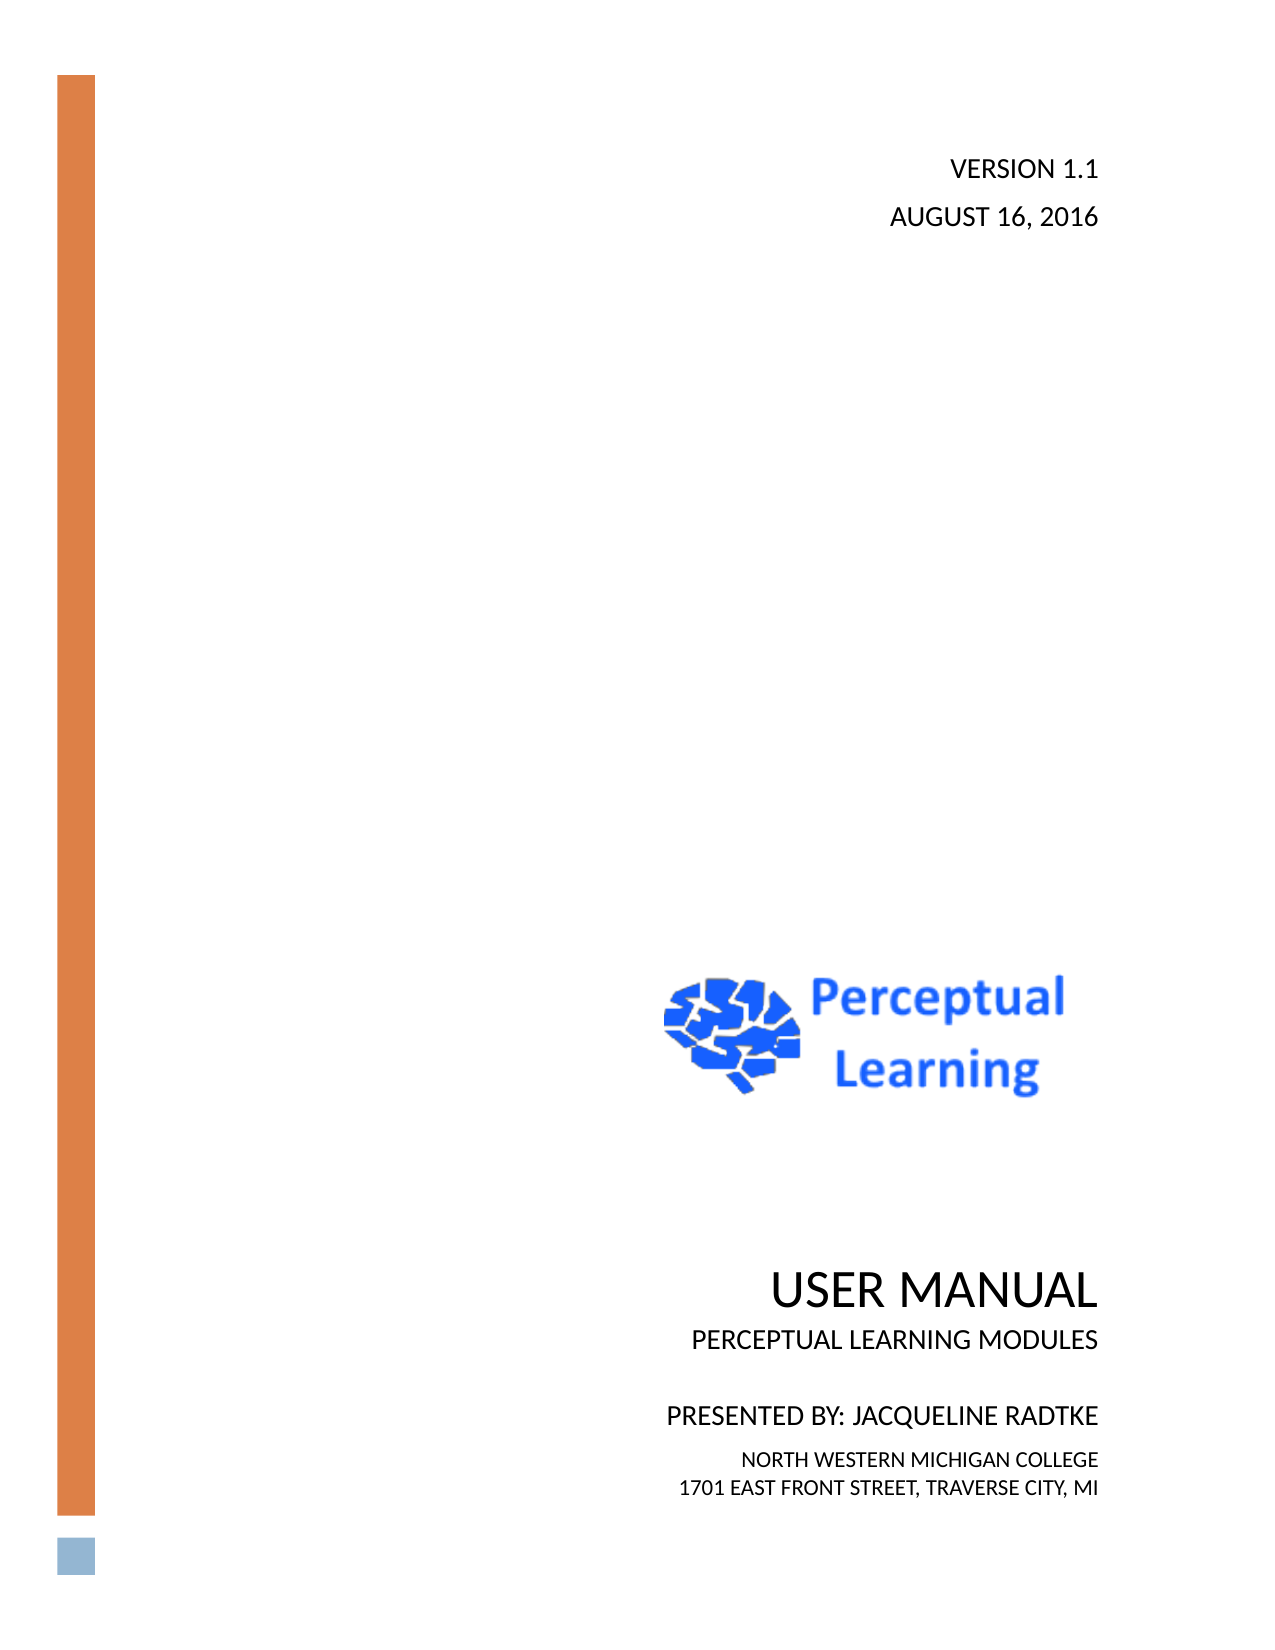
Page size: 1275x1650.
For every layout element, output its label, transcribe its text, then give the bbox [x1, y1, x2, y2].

title TABLE OF CONTENTS [157, 150, 1117, 216]
picture [664, 965, 1099, 1105]
